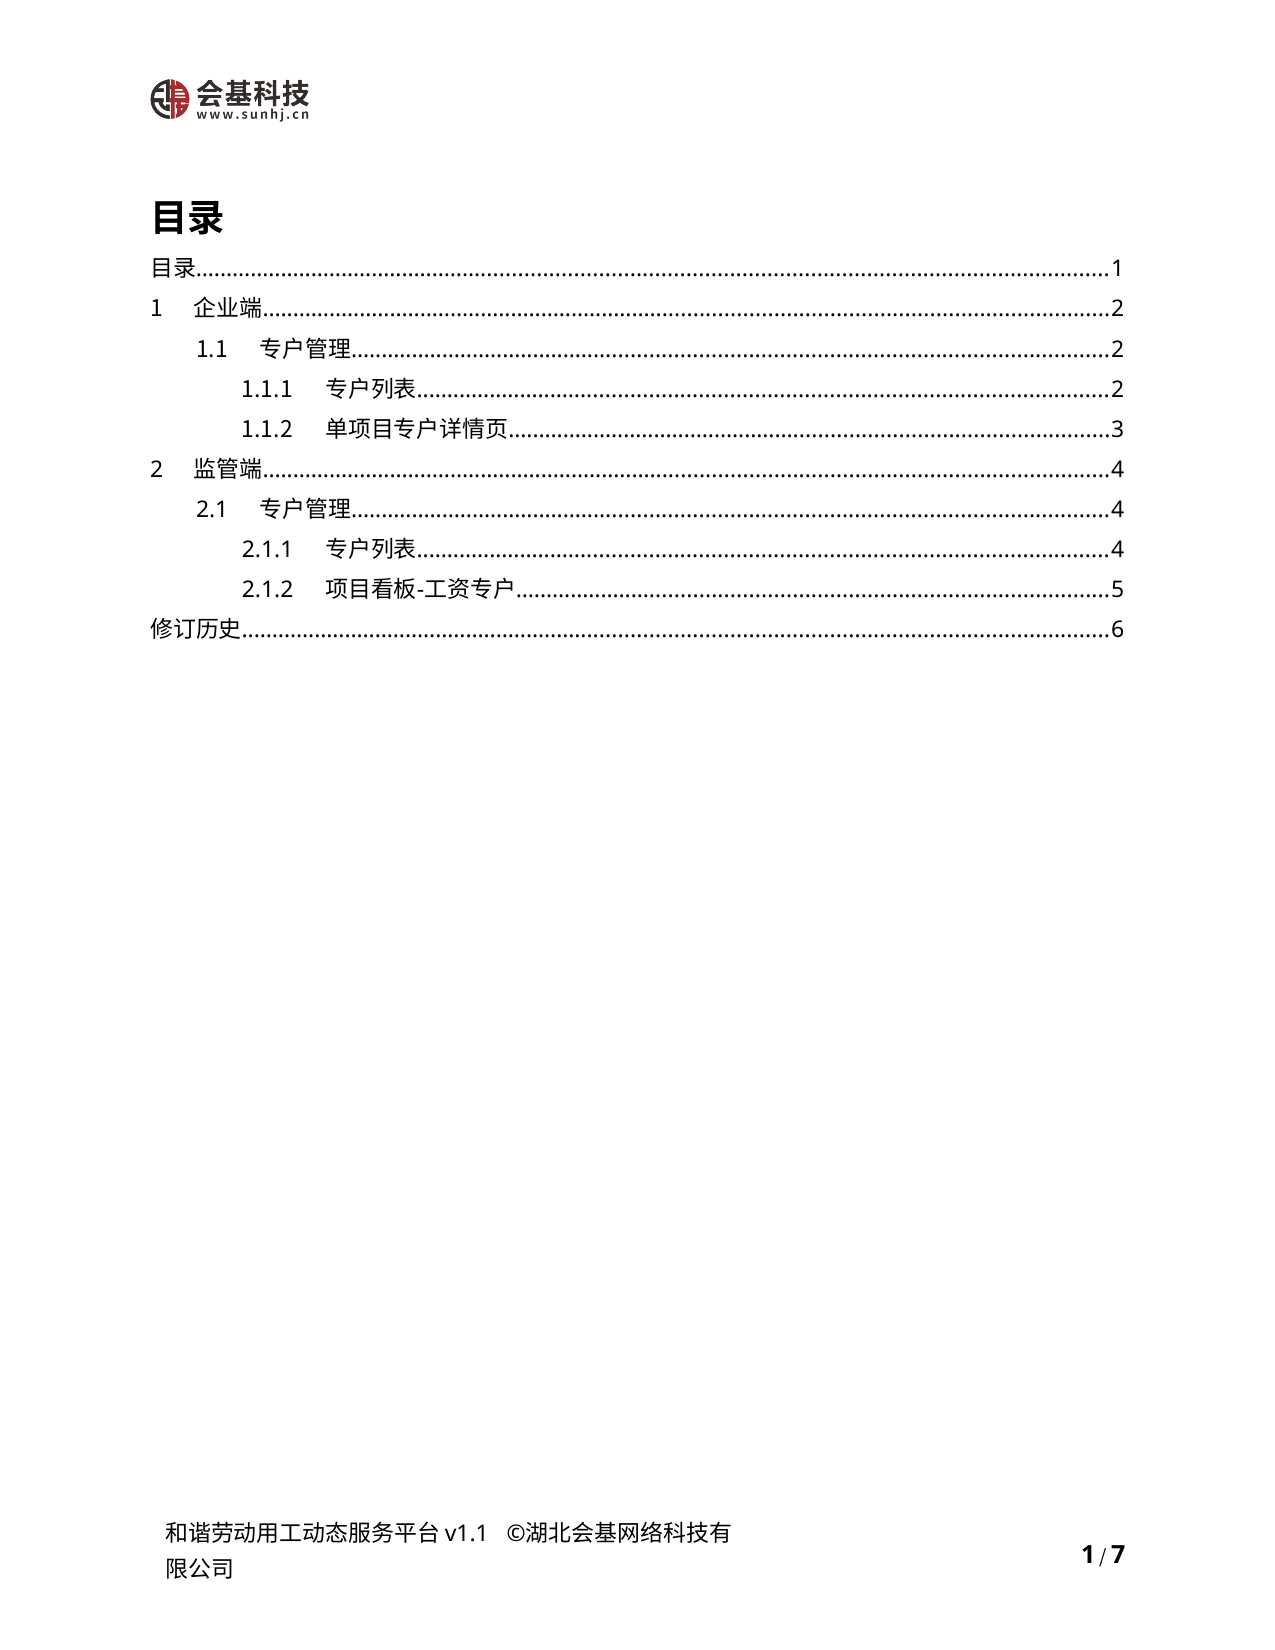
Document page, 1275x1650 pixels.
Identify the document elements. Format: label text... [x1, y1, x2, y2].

subtitle 目录 [150, 187, 1125, 242]
picture [150, 79, 309, 122]
